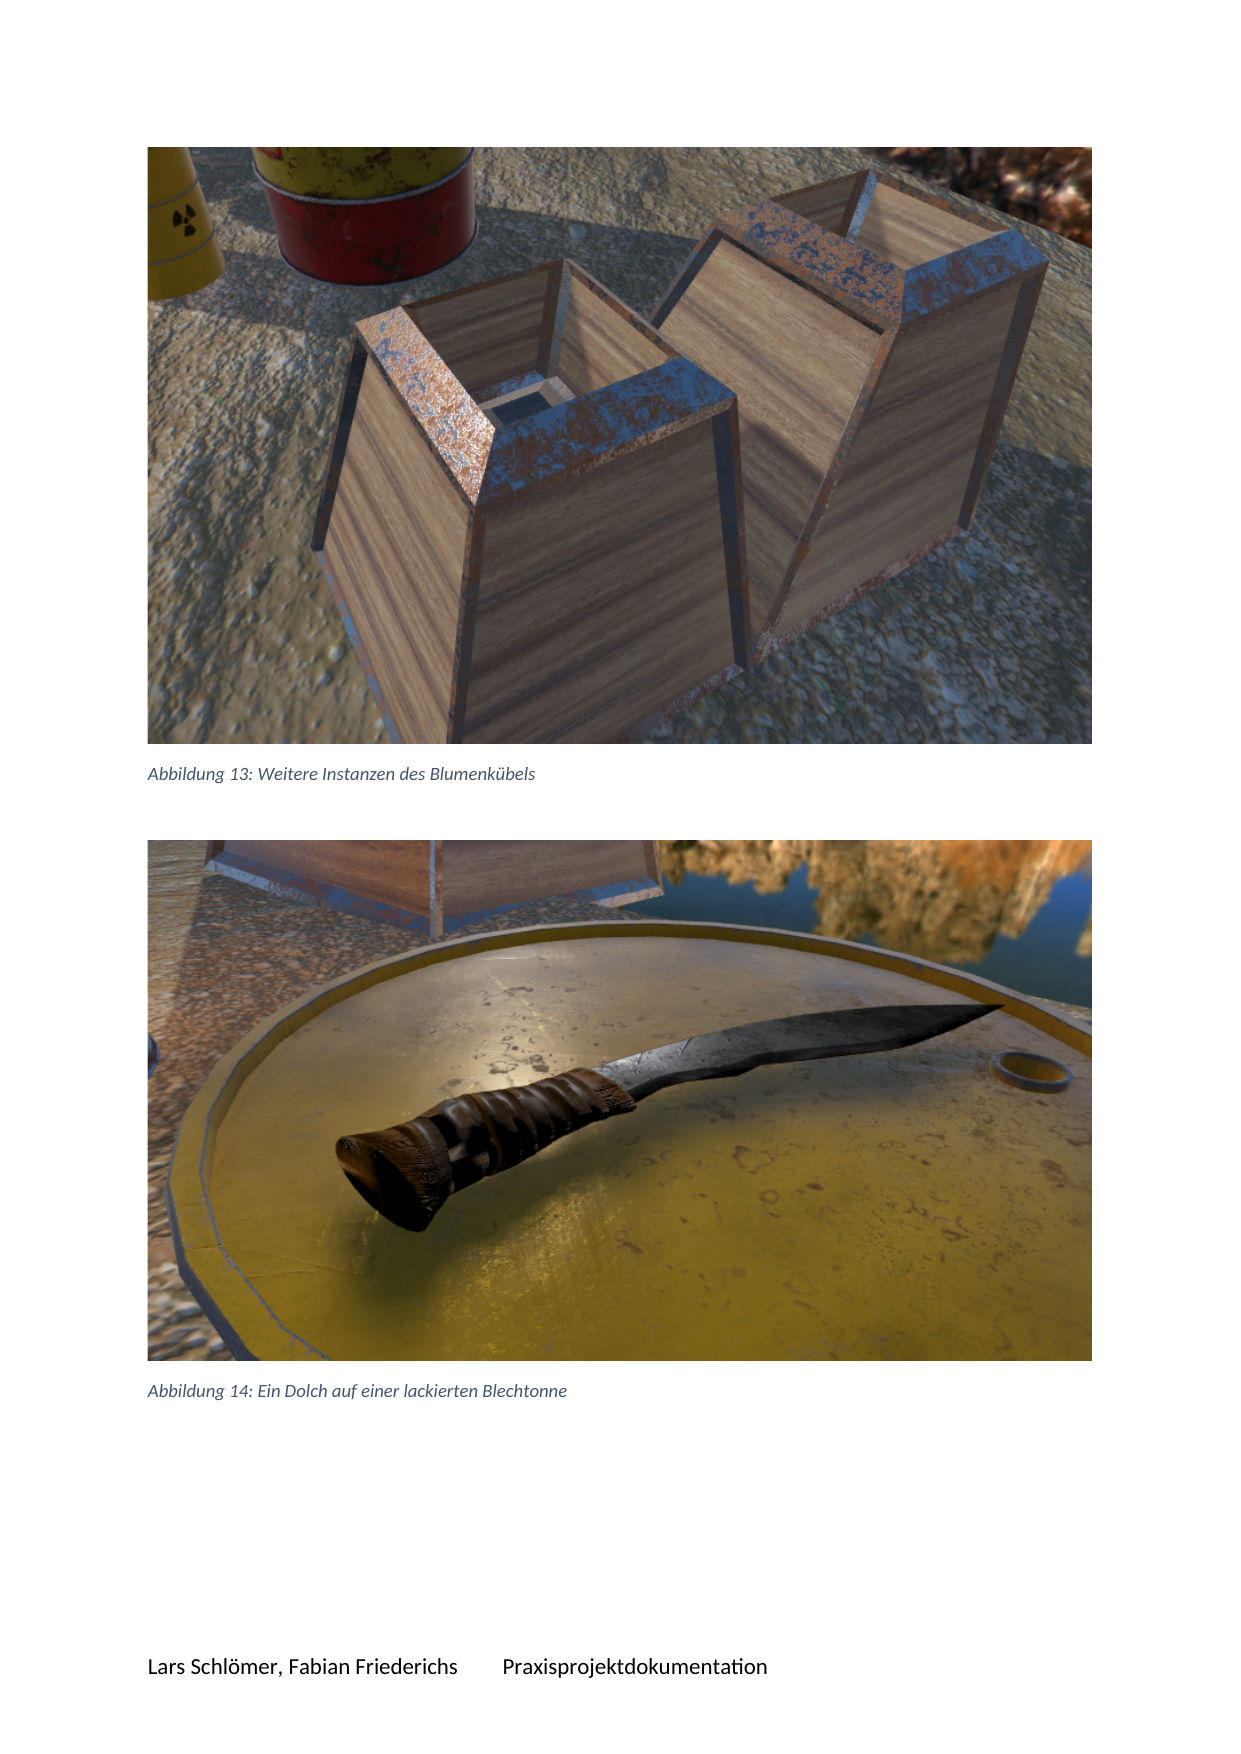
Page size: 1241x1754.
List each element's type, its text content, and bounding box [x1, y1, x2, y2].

text Abbildung 14: Ein Dolch auf einer lackierten Blechtonne [148, 1379, 1093, 1402]
text Abbildung 13: Weitere Instanzen des Blumenkübels [148, 762, 1093, 785]
picture [147, 147, 1092, 744]
picture [147, 840, 1092, 1361]
